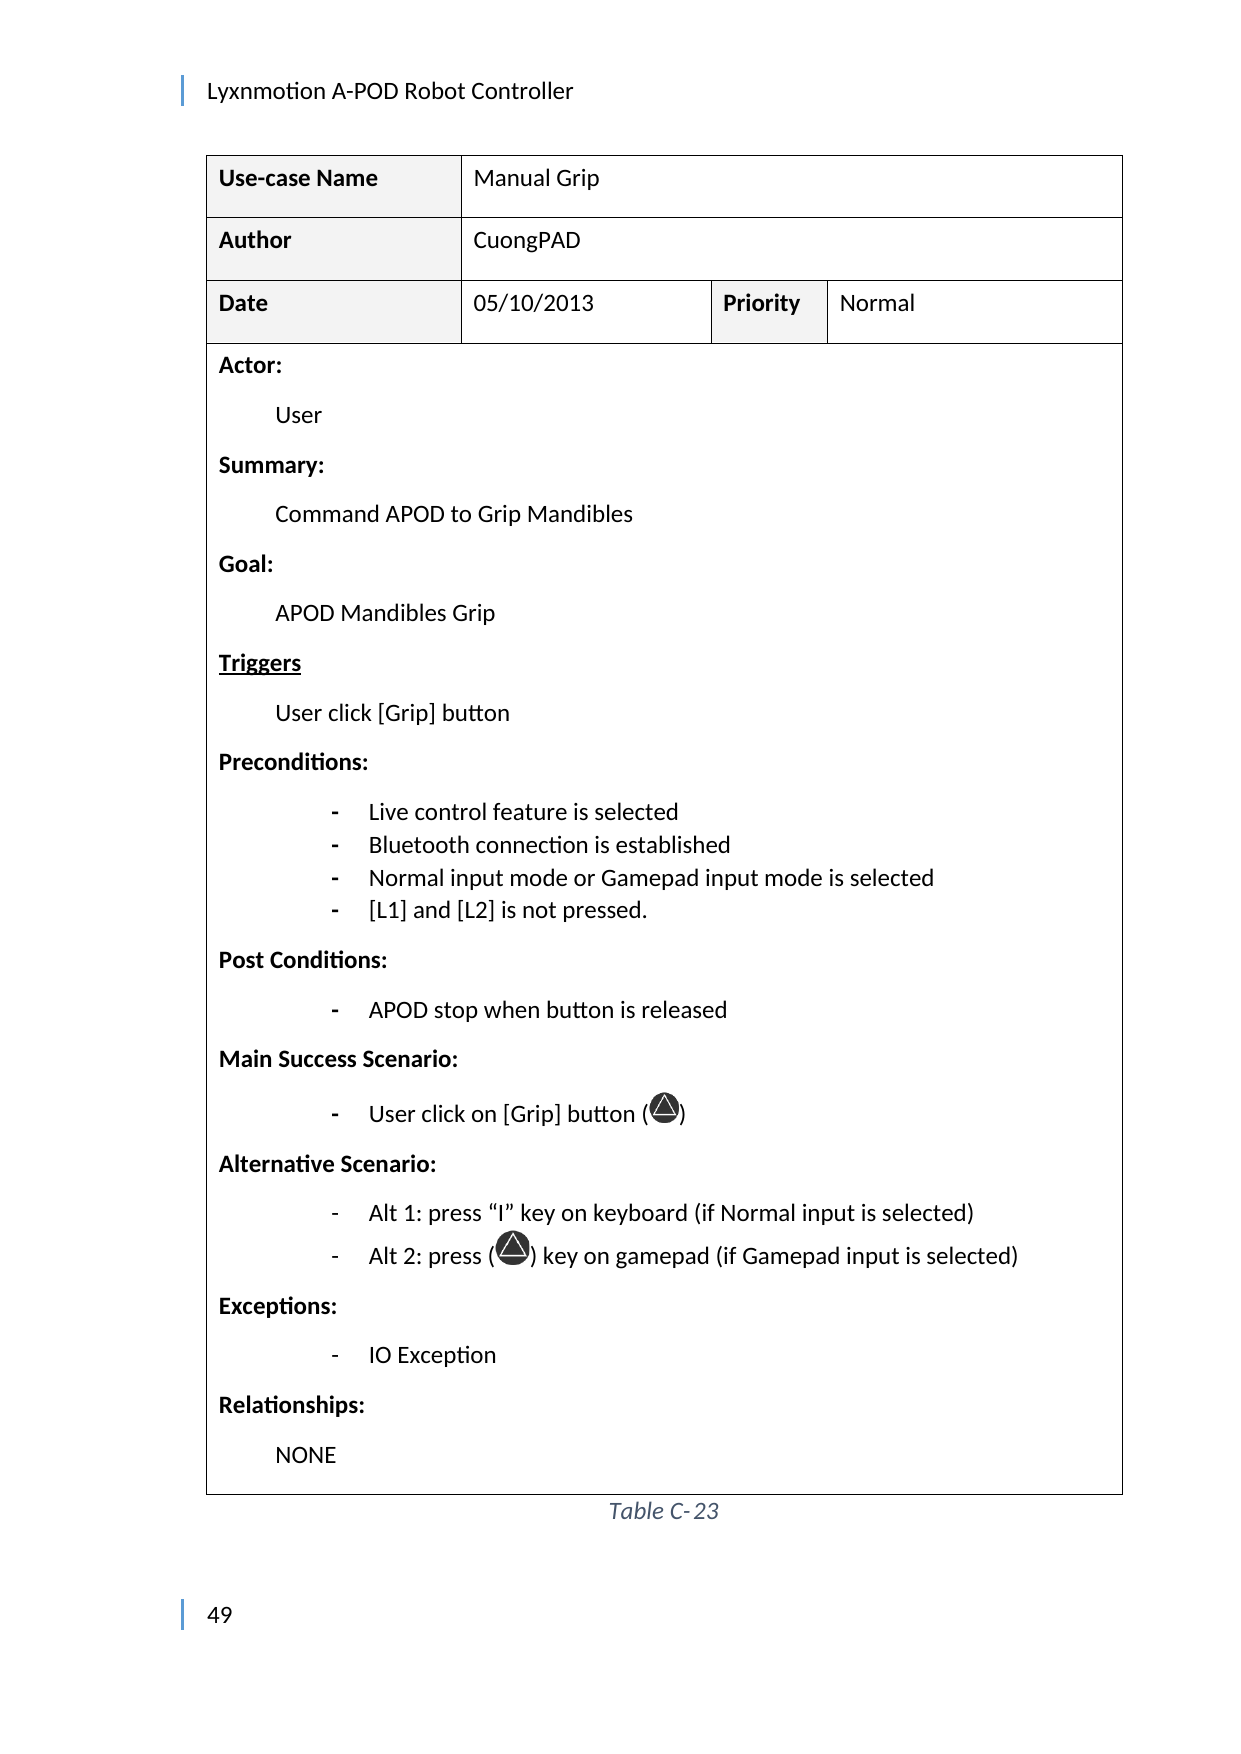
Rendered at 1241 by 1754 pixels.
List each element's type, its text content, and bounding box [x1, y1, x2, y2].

table_cell Actor: User Summary: Command APOD to Grip Mandibles Goal: APOD Mandibles Grip Triggers User click [Grip] button Preconditions: Live control feature is selected Bluetooth connection is established Normal input mode or Gamepad input mode is selected [L1] and [L2] is not pressed. Post Conditions: APOD stop when button is released Main Success Scenario: User click on [Grip] button () Alternative Scenario: Alt 1: press “I” key on keyboard (if Normal input is selected) Alt 2: press () key on gamepad (if Gamepad input is selected) Exceptions: IO Exception Relationships: NONE [207, 344, 1122, 1494]
table_cell 05/10/2013 [462, 281, 711, 342]
picture [495, 1230, 530, 1265]
table_cell Use-case Name [207, 156, 461, 217]
table_cell Author [207, 218, 461, 280]
table_cell Manual Grip [462, 156, 1122, 217]
table_cell Date [207, 281, 461, 342]
table_cell CuongPAD [462, 218, 1122, 280]
table_cell Normal [828, 281, 1122, 342]
picture [649, 1092, 679, 1123]
table_cell Priority [712, 281, 827, 342]
